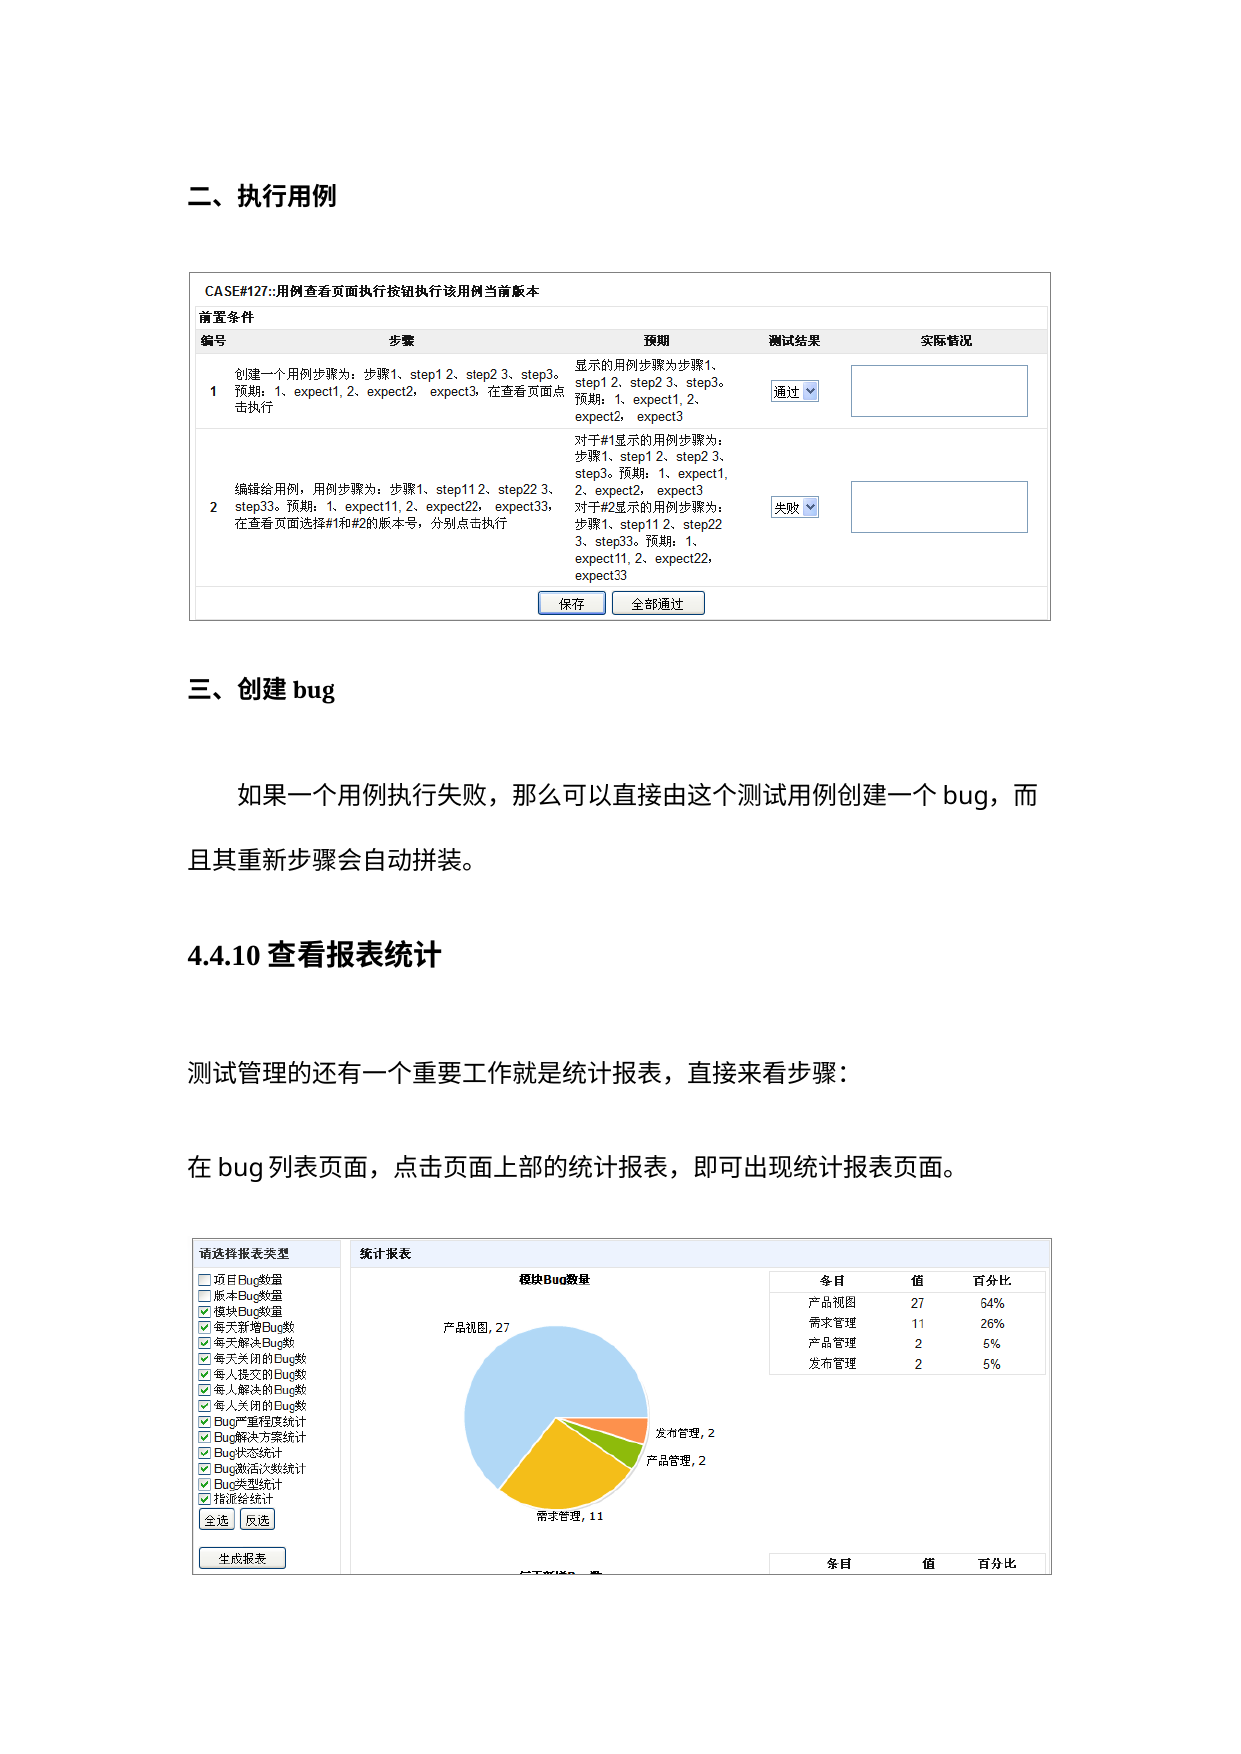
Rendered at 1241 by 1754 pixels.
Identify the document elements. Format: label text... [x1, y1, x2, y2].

picture [187, 1236, 1053, 1576]
subtitle 4.4.10 查看报表统计 [187, 920, 1053, 985]
text 在bug列表页面，点击页面上部的统计报表，即可出现统计报表页面。 [187, 1133, 1053, 1198]
subtitle 二、执行用例 [187, 162, 1053, 227]
picture [187, 268, 1053, 626]
subtitle 三、创建bug [187, 655, 1053, 720]
text 如果一个用例执行失败，那么可以直接由这个测试用例创建一个bug，而且其重新步骤会自动拼装。 [187, 761, 1053, 891]
text 测试管理的还有一个重要工作就是统计报表，直接来看步骤： [187, 1039, 1053, 1104]
